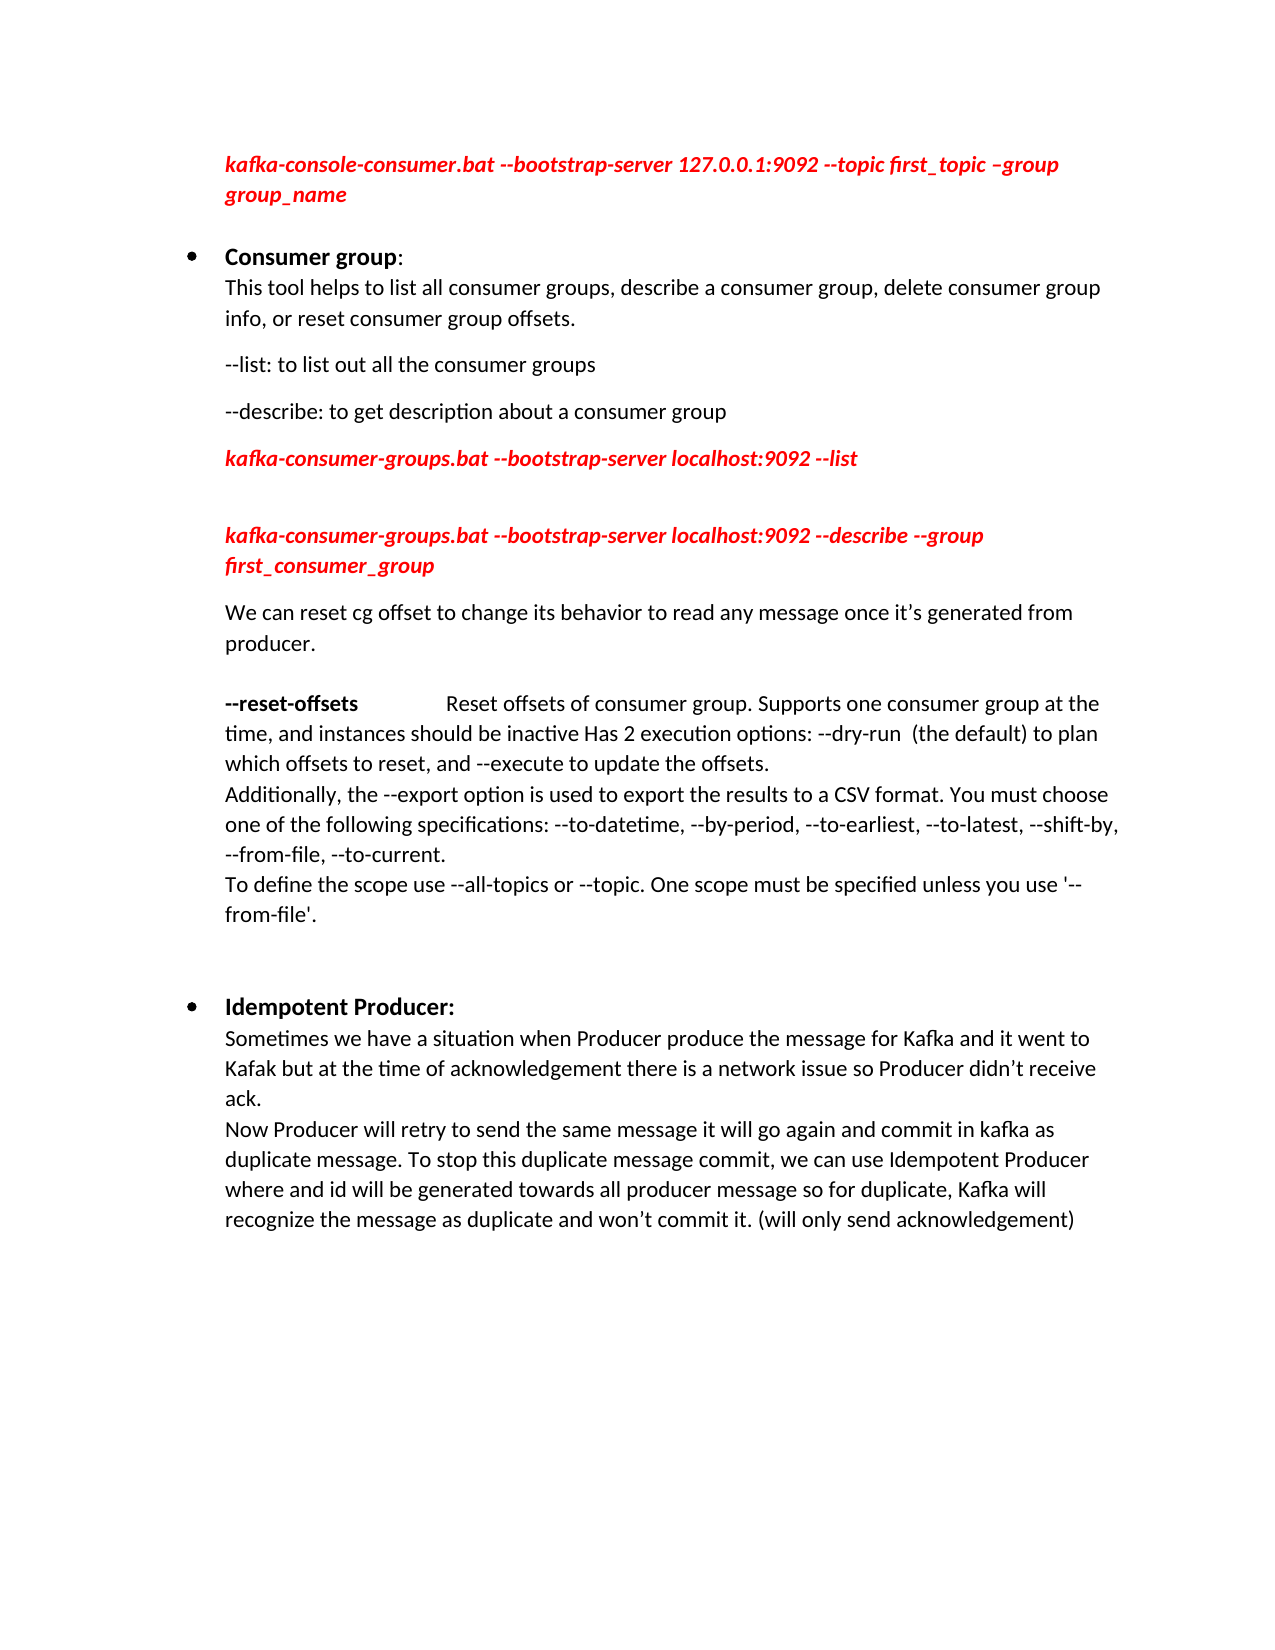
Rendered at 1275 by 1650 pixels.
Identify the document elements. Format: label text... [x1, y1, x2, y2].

text --describe: to get description about a consumer group [150, 397, 1125, 426]
text kafka-consumer-groups.bat --bootstrap-server localhost:9092 --describe --group first_consumer_group [225, 521, 1125, 580]
list Consumer group: [187, 241, 1125, 271]
list Now Producer will retry to send the same message it will go again and commit in kafka as duplicate message. To stop this duplicate message commit, we can use Idempotent Producer where and id will be generated towards all producer message so for duplicate, Kafka will recognize the message as duplicate and won’t commit it. (will only send acknowledgement) [225, 1115, 1125, 1233]
text --list: to list out all the consumer groups [150, 351, 1125, 379]
list We can reset cg offset to change its behavior to read any message once it’s generated from producer. [225, 598, 1125, 657]
list kafka-console-consumer.bat --bootstrap-server 127.0.0.1:9092 --topic first_topic –group group_name [225, 150, 1125, 208]
list Sometimes we have a situation when Producer produce the message for Kafka and it went to Kafak but at the time of acknowledgement there is a network issue so Producer didn’t receive ack. [225, 1024, 1125, 1113]
list kafka-consumer-groups.bat --bootstrap-server localhost:9092 --list [225, 444, 1125, 472]
list To define the scope use --all-topics or --topic. One scope must be specified unless you use '--from-file'. [225, 870, 1125, 929]
list Additionally, the --export option is used to export the results to a CSV format. You must choose one of the following specifications: --to-datetime, --by-period, --to-earliest, --to-latest, --shift-by, --from-file, --to-current. [225, 780, 1125, 868]
list This tool helps to list all consumer groups, describe a consumer group, delete consumer group info, or reset consumer group offsets. [225, 273, 1125, 332]
list --reset-offsets Reset offsets of consumer group. Supports one consumer group at the time, and instances should be inactive Has 2 execution options: --dry-run (the default) to plan which offsets to reset, and --execute to update the offsets. [225, 689, 1125, 778]
list Idempotent Producer: [187, 991, 1125, 1022]
